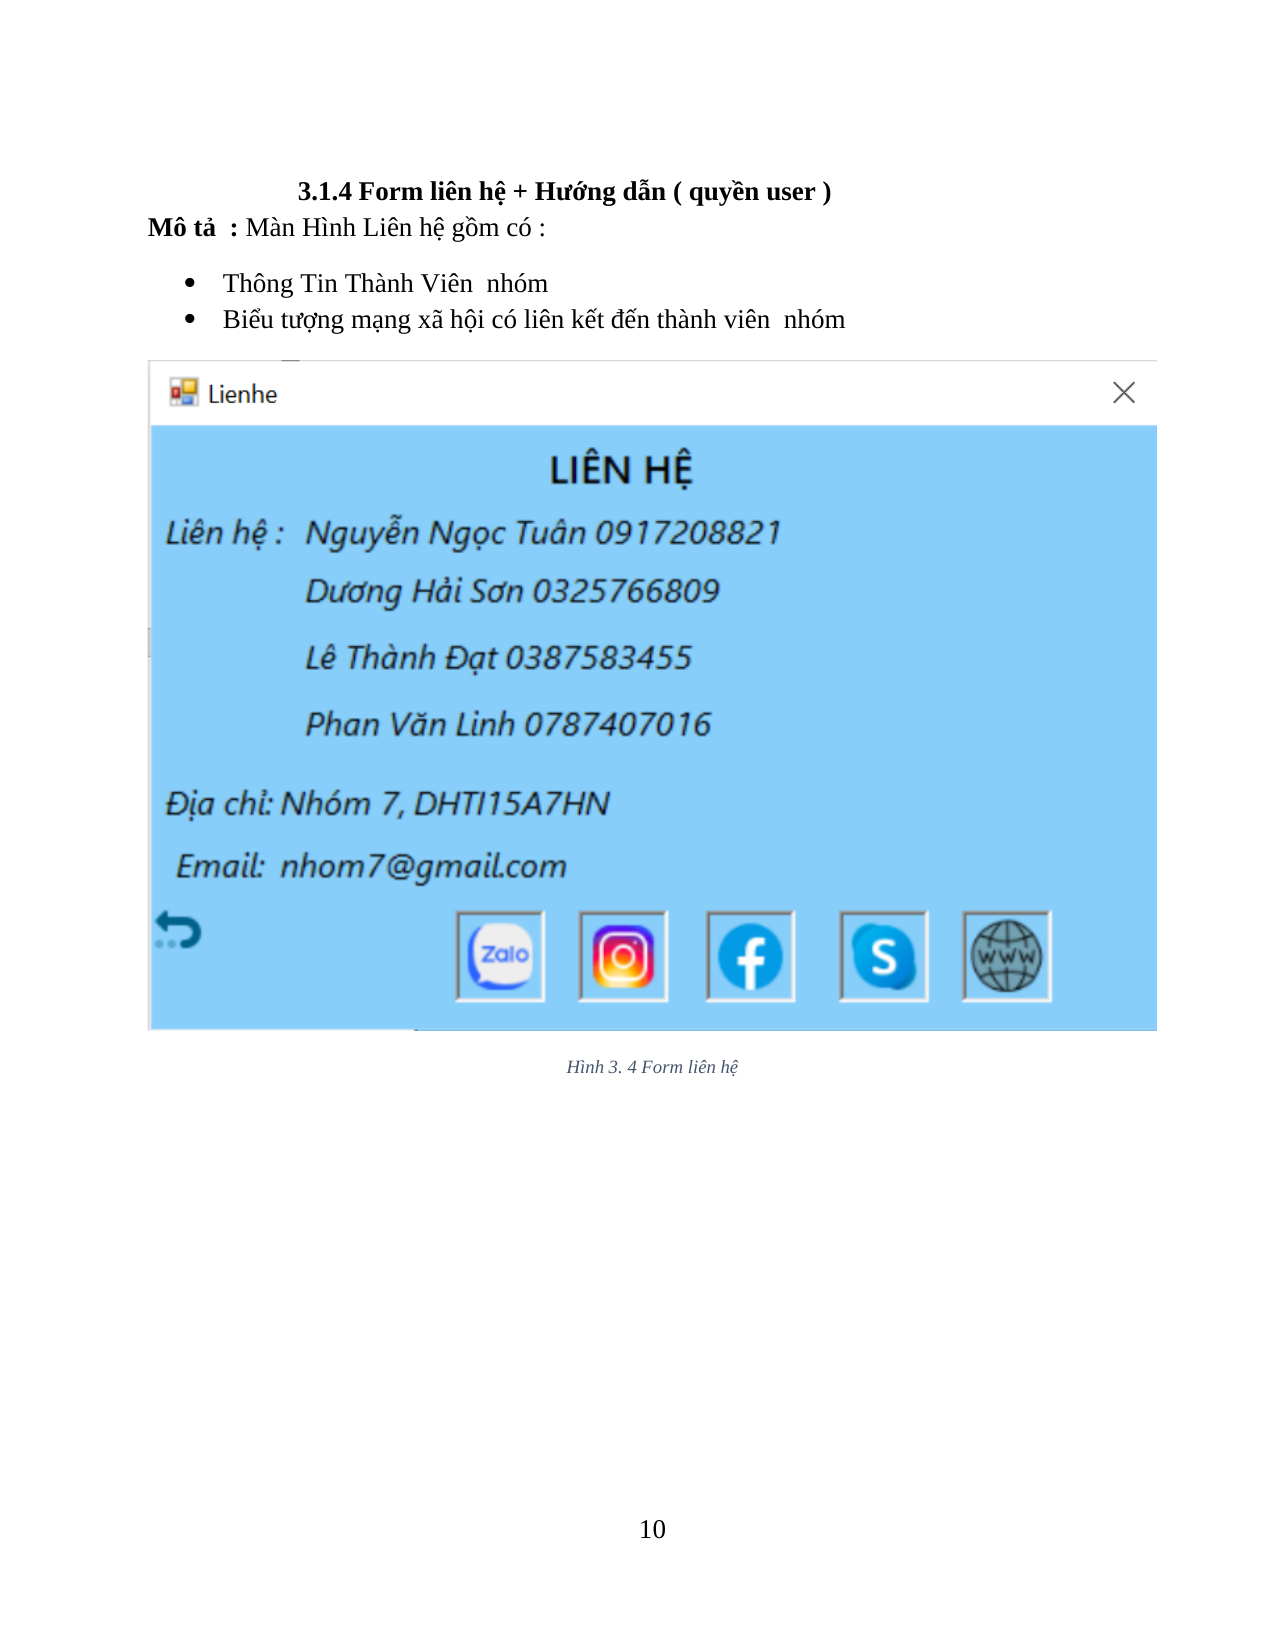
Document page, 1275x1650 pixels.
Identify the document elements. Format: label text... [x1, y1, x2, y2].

list Thông Tin Thành Viên nhóm [185, 267, 1157, 299]
subtitle 3.1.4 Form liên hệ + Hướng dẫn ( quyền user ) [148, 175, 1157, 206]
list Biểu tượng mạng xã hội có liên kết đến thành viên nhóm [185, 303, 1157, 335]
text Hình 3. 4 Form liên hệ [148, 1056, 1157, 1078]
text Mô tả : Màn Hình Liên hệ gồm có : [148, 211, 1157, 242]
picture [147, 360, 1157, 1031]
